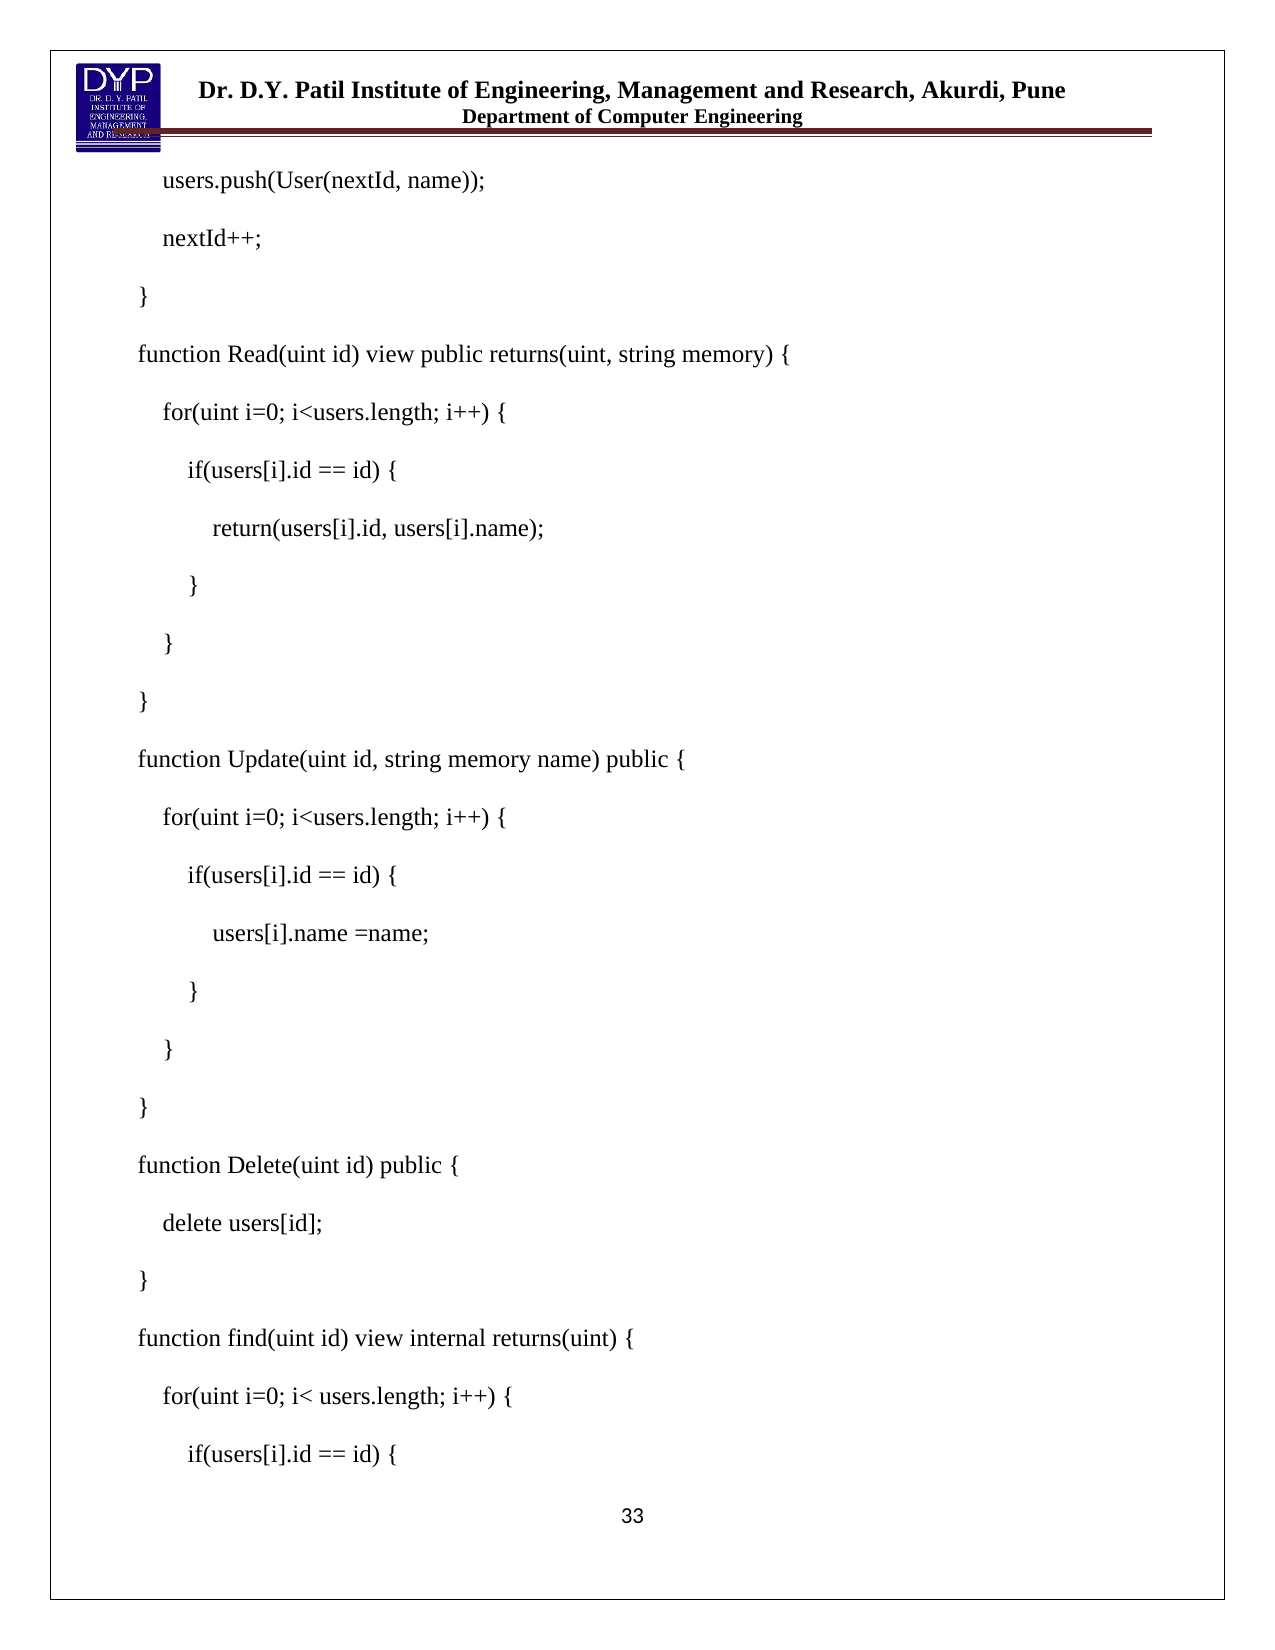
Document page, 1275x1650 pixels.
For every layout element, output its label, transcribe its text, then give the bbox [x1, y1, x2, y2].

text function find(uint id) view internal returns(uint) { [112, 1381, 1152, 1410]
picture [71, 59, 164, 157]
text } [112, 1034, 1152, 1063]
text users.push(User(nextId, name)); [112, 223, 1152, 252]
text users[i].name =name; [112, 976, 1152, 1005]
text if(users[i].id == id) { [112, 513, 1152, 541]
text function Read(uint id) view public returns(uint, string memory) { [112, 397, 1152, 426]
text for(uint i=0; i< users.length; i++) { [112, 1439, 1152, 1468]
text } [112, 744, 1152, 773]
text } [112, 686, 1152, 715]
text function Create(string memory name) public { [112, 165, 1152, 194]
text for(uint i=0; i<users.length; i++) { [112, 860, 1152, 889]
text } [112, 1323, 1152, 1352]
text nextId++; [112, 281, 1152, 310]
text } [112, 628, 1152, 657]
text return(users[i].id, users[i].name); [112, 571, 1152, 599]
text delete users[id]; [112, 1266, 1152, 1294]
text for(uint i=0; i<users.length; i++) { [112, 455, 1152, 483]
text function Update(uint id, string memory name) public { [112, 802, 1152, 831]
text } [112, 339, 1152, 368]
text if(users[i].id == id) { [112, 918, 1152, 947]
text function Delete(uint id) public { [112, 1208, 1152, 1236]
text } [112, 1092, 1152, 1121]
text } [112, 1150, 1152, 1178]
